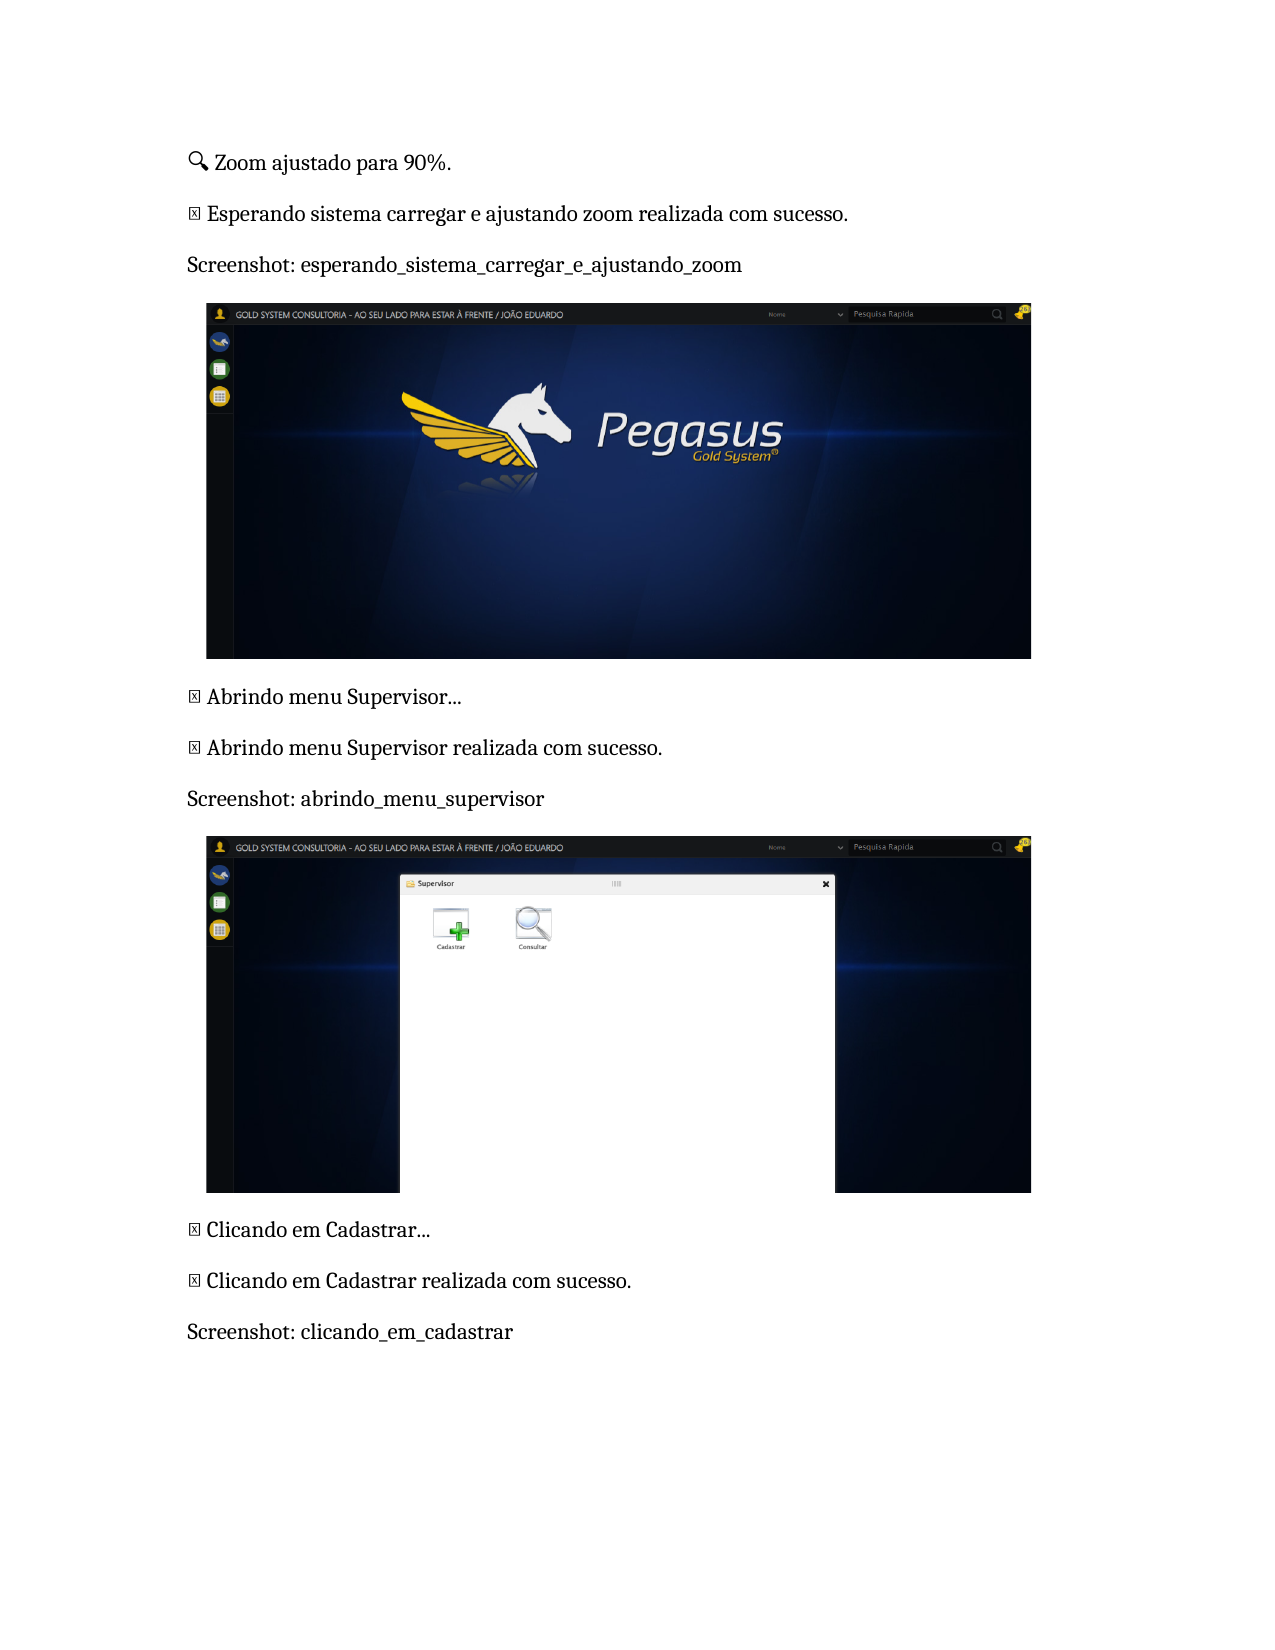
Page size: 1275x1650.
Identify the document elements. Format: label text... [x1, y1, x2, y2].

text 🔄 Abrindo menu Supervisor... [187, 683, 1087, 710]
picture [206, 836, 1032, 1193]
text Screenshot: clicando_em_cadastrar [187, 1319, 1087, 1346]
text 🔄 Clicando em Cadastrar... [187, 1217, 1087, 1243]
text ✅ Clicando em Cadastrar realizada com sucesso. [187, 1268, 1087, 1294]
text Screenshot: esperando_sistema_carregar_e_ajustando_zoom [187, 252, 1087, 278]
text Screenshot: abrindo_menu_supervisor [187, 786, 1087, 812]
text ✅ Abrindo menu Supervisor realizada com sucesso. [187, 734, 1087, 761]
picture [206, 303, 1032, 659]
text ✅ Esperando sistema carregar e ajustando zoom realizada com sucesso. [187, 201, 1087, 227]
text 🔍 Zoom ajustado para 90%. [187, 150, 1087, 176]
